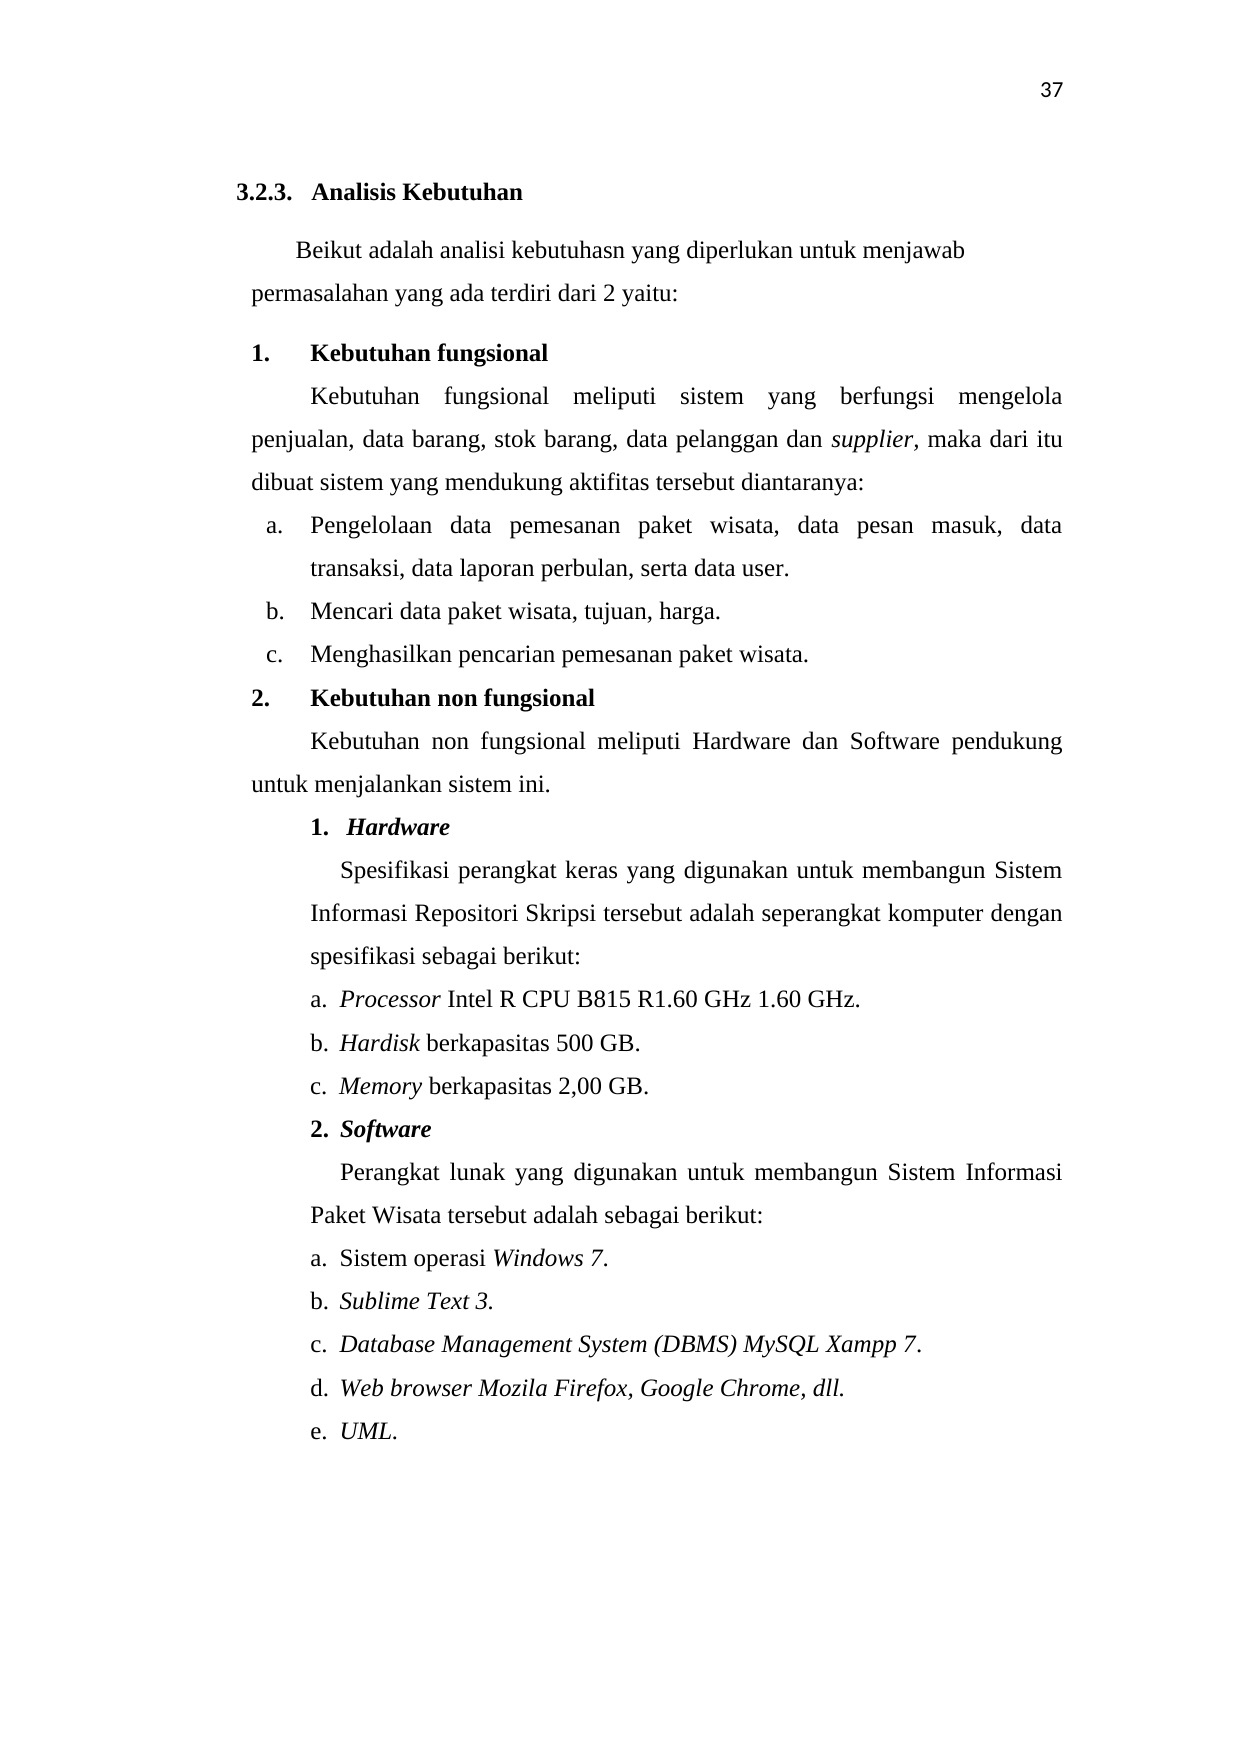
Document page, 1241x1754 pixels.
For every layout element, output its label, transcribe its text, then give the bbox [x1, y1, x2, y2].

list Menghasilkan pencarian pemesanan paket wisata. [266, 639, 1063, 668]
list Mencari data paket wisata, tujuan, harga. [266, 596, 1063, 625]
list Sistem operasi Windows 7. [310, 1243, 1063, 1272]
subtitle Analisis Kebutuhan [236, 177, 1063, 206]
list Web browser Mozila Firefox, Google Chrome, dll. [310, 1373, 1063, 1401]
list Software [310, 1114, 1063, 1143]
list Kebutuhan non fungsional [251, 683, 1063, 711]
list Spesifikasi perangkat keras yang digunakan untuk membangun Sistem Informasi Repositori Skripsi tersebut adalah seperangkat komputer dengan spesifikasi sebagai berikut: [310, 855, 1063, 970]
list Kebutuhan fungsional meliputi sistem yang berfungsi mengelola penjualan, data barang, stok barang, data pelanggan dan supplier, maka dari itu dibuat sistem yang mendukung aktifitas tersebut diantaranya: [251, 381, 1063, 496]
list Pengelolaan data pemesanan paket wisata, data pesan masuk, data transaksi, data laporan perbulan, serta data user. [266, 510, 1063, 582]
list Hardware [310, 812, 1063, 841]
list Memory berkapasitas 2,00 GB. [310, 1071, 1063, 1099]
list Kebutuhan non fungsional meliputi Hardware dan Software pendukung untuk menjalankan sistem ini. [251, 726, 1063, 798]
list Database Management System (DBMS) MySQL Xampp 7. [310, 1329, 1063, 1358]
list UML. [310, 1416, 1063, 1444]
list Processor Intel R CPU B815 R1.60 GHz 1.60 GHz. [310, 984, 1063, 1013]
list Perangkat lunak yang digunakan untuk membangun Sistem Informasi Paket Wisata tersebut adalah sebagai berikut: [310, 1157, 1063, 1229]
list Kebutuhan fungsional [251, 338, 1063, 366]
list Sublime Text 3. [310, 1286, 1063, 1315]
list Hardisk berkapasitas 500 GB. [310, 1028, 1063, 1056]
text Beikut adalah analisi kebutuhasn yang diperlukan untuk menjawab permasalahan yang ada terdiri dari 2 yaitu: [251, 235, 1063, 307]
